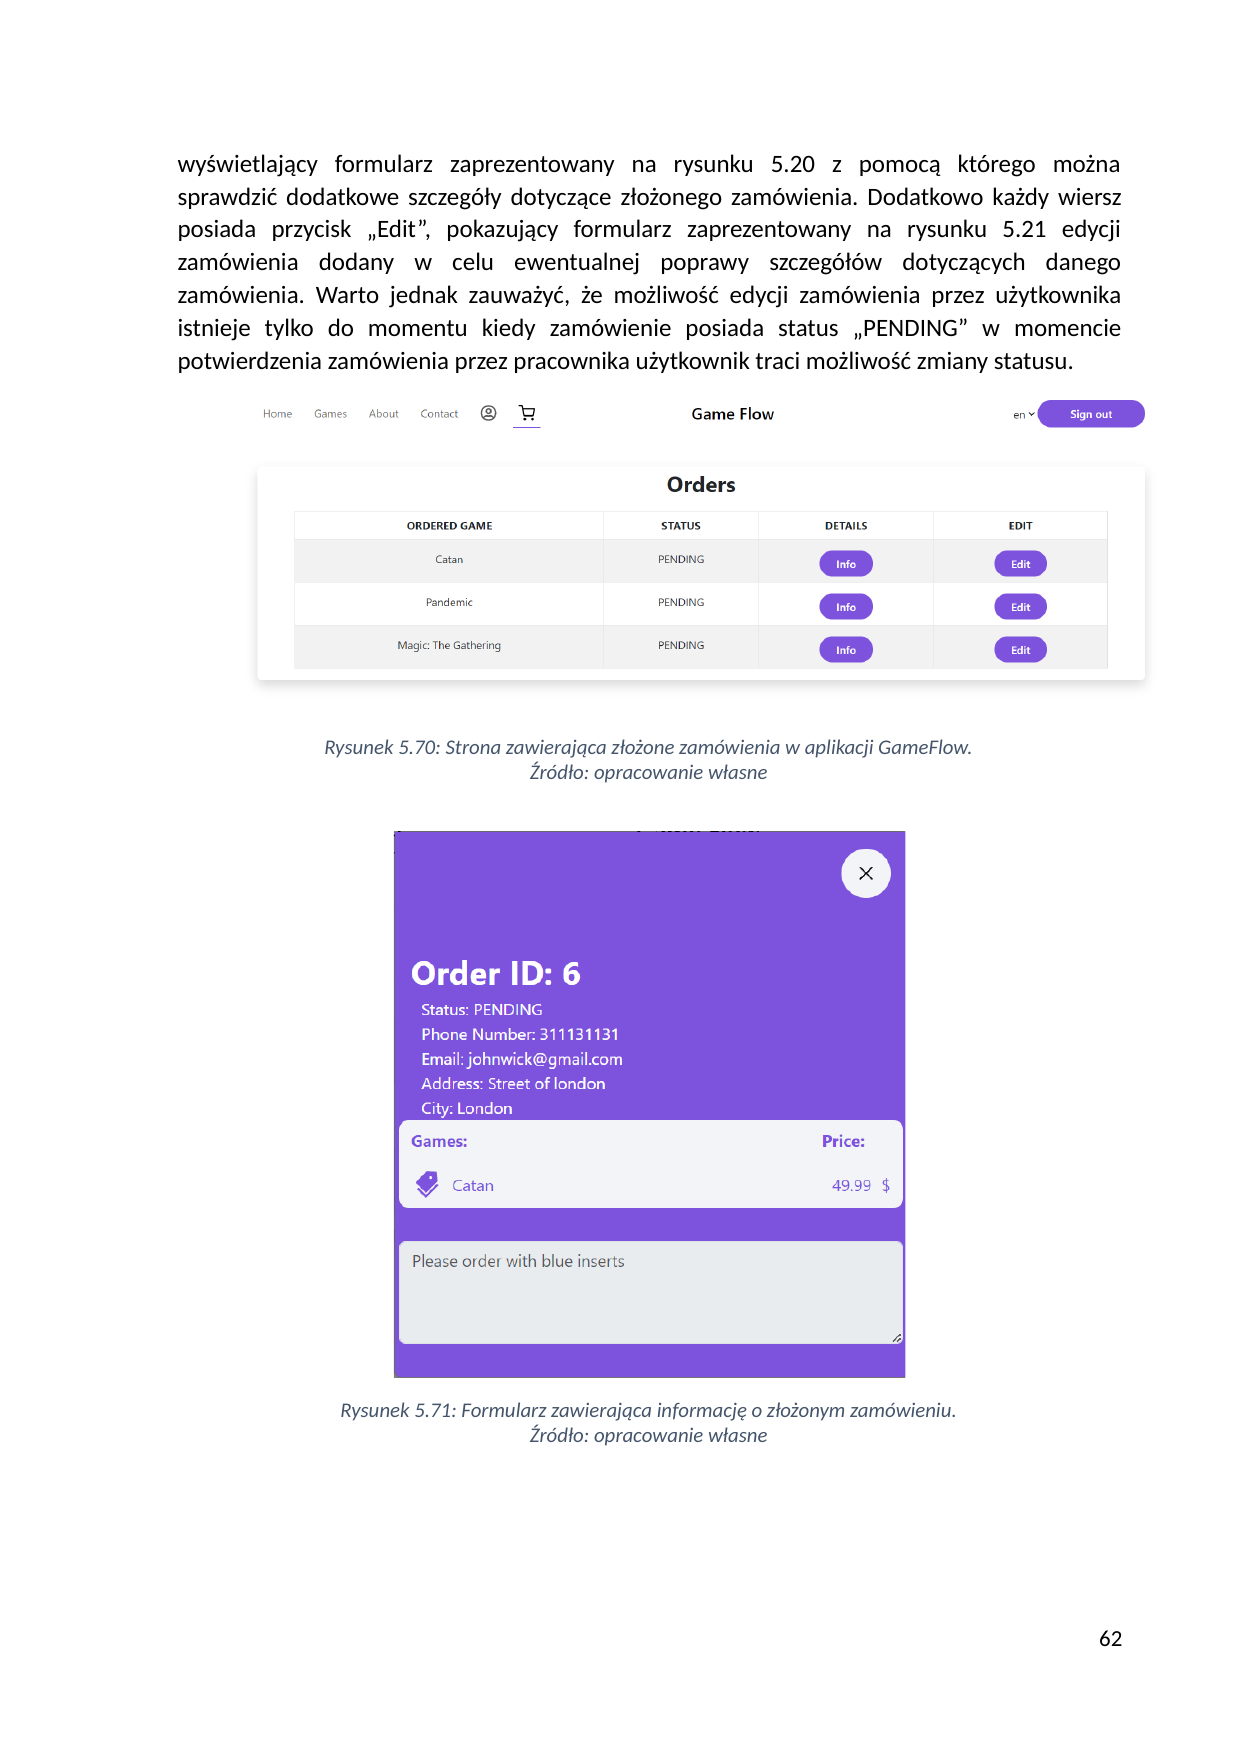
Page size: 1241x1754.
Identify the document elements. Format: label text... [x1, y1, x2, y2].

picture [177, 394, 1227, 716]
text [177, 148, 1122, 376]
text Źródło: opracowanie własne [177, 1422, 1122, 1448]
picture [393, 831, 906, 1378]
text Źródło: opracowanie własne [177, 759, 1122, 785]
